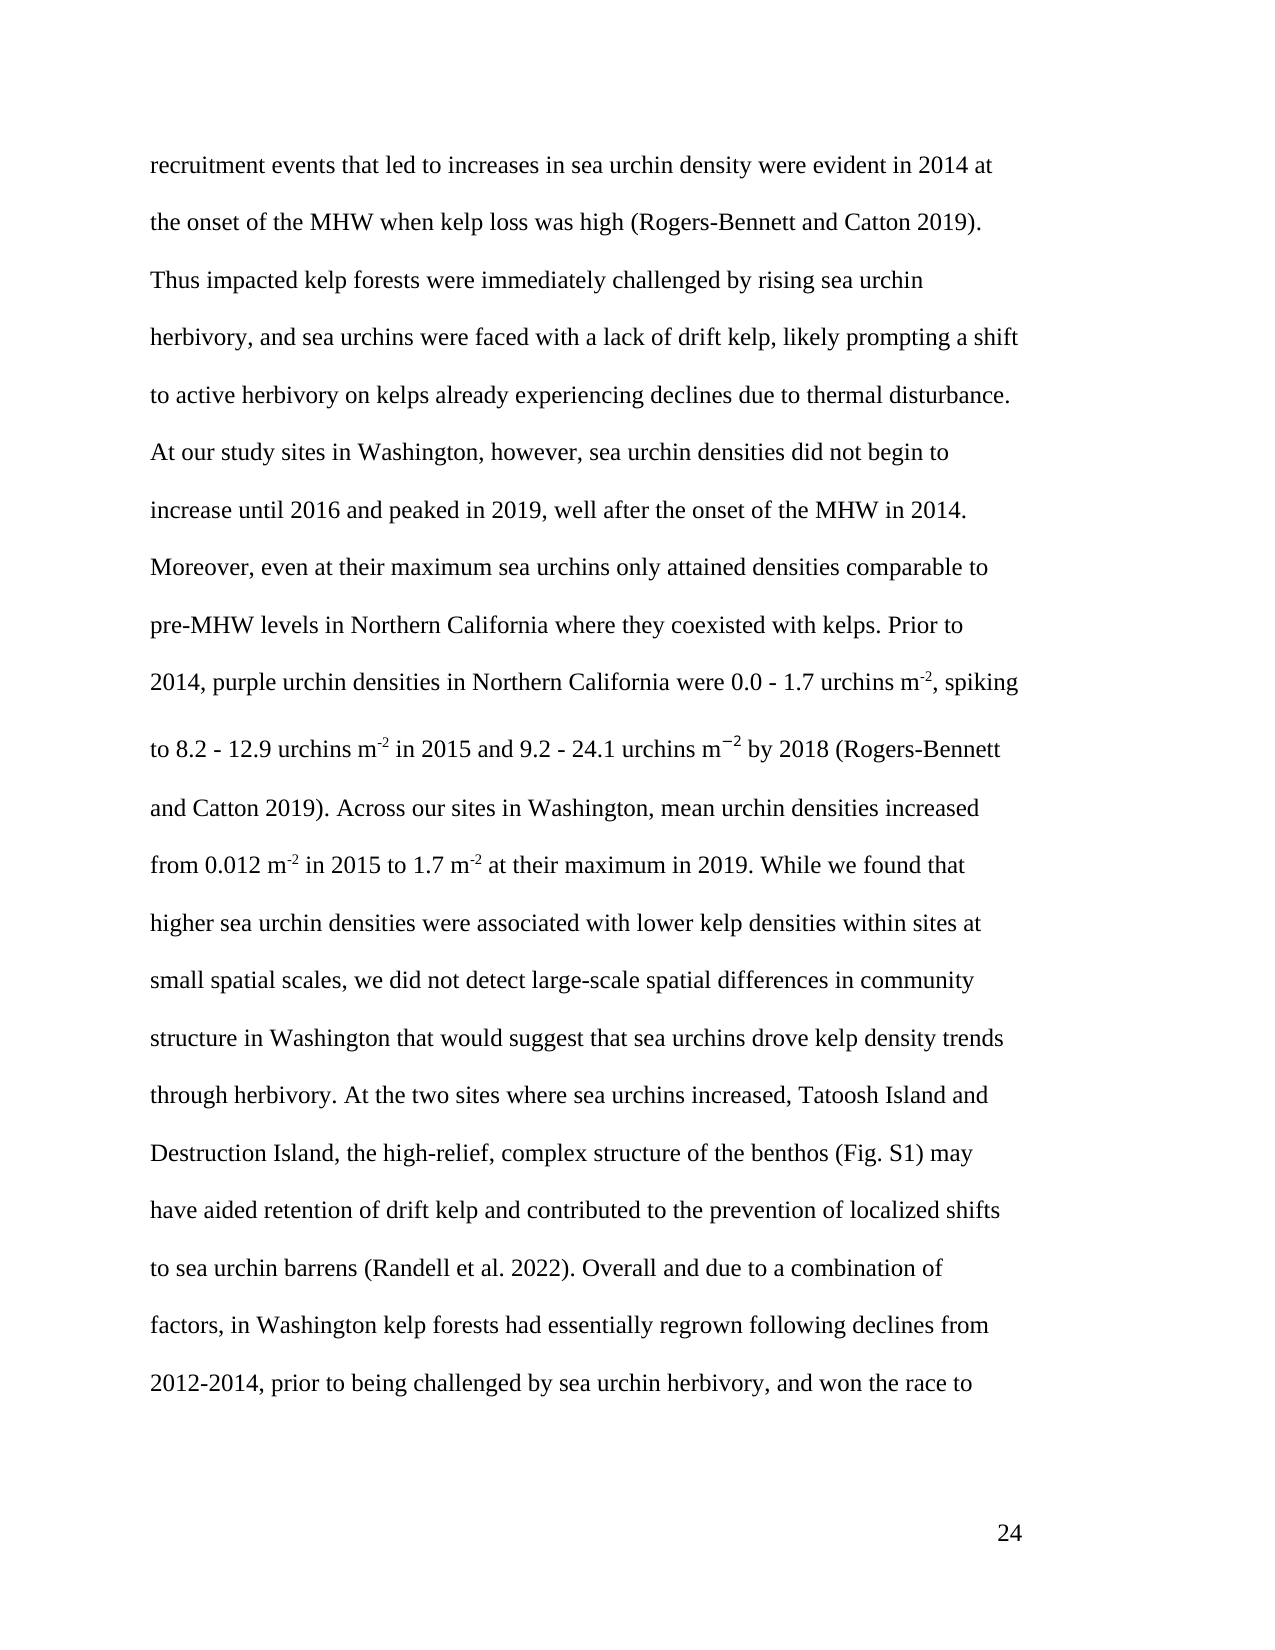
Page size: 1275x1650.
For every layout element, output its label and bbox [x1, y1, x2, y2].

text [150, 150, 1022, 1397]
